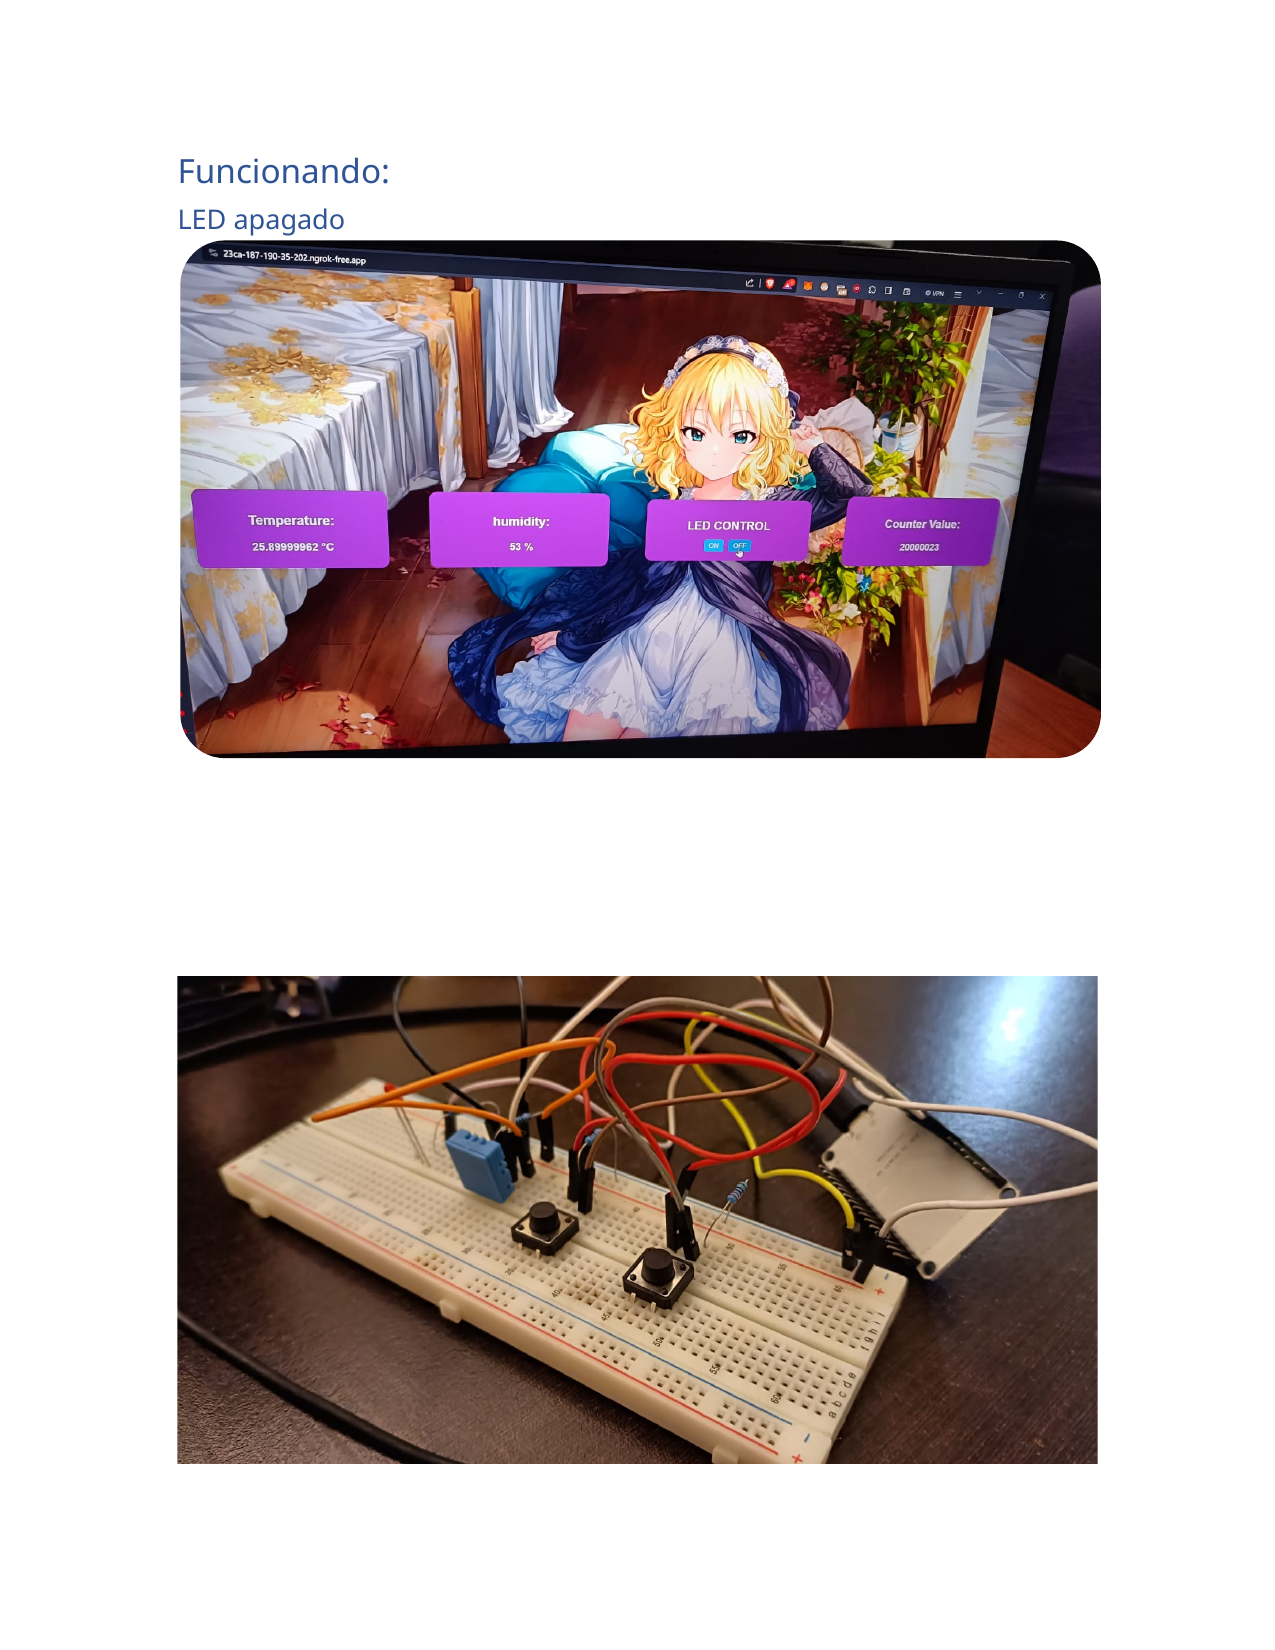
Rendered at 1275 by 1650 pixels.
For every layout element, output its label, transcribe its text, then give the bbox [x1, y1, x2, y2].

picture [177, 976, 1098, 1464]
subtitle LED apagado [177, 201, 1098, 238]
subtitle Funcionando: [177, 148, 1098, 193]
picture [180, 240, 1101, 759]
